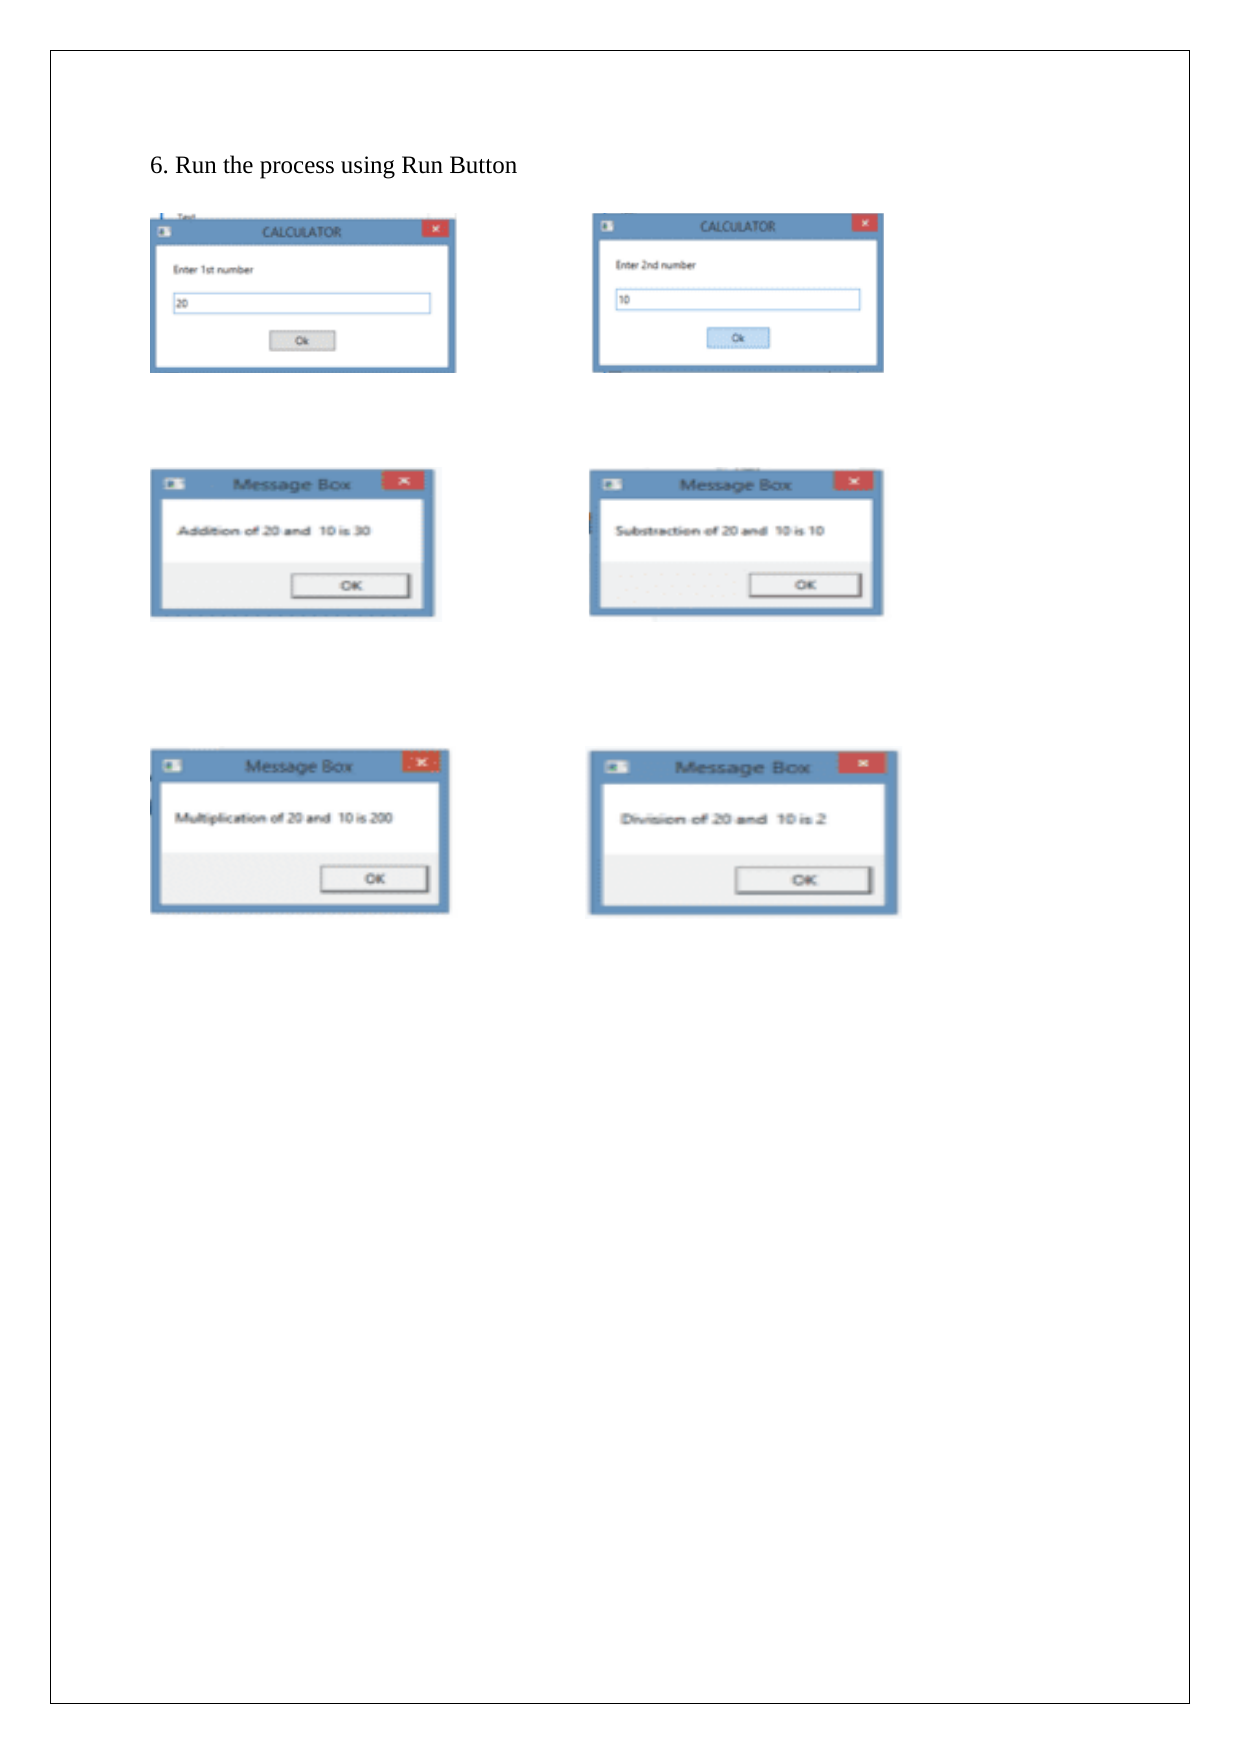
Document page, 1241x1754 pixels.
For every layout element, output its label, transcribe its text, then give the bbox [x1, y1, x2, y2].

text 6. Run the process using Run Button [150, 150, 1090, 179]
picture [588, 467, 892, 622]
picture [150, 467, 443, 622]
picture [150, 213, 458, 373]
picture [585, 746, 903, 919]
picture [150, 746, 458, 919]
picture [591, 213, 884, 373]
